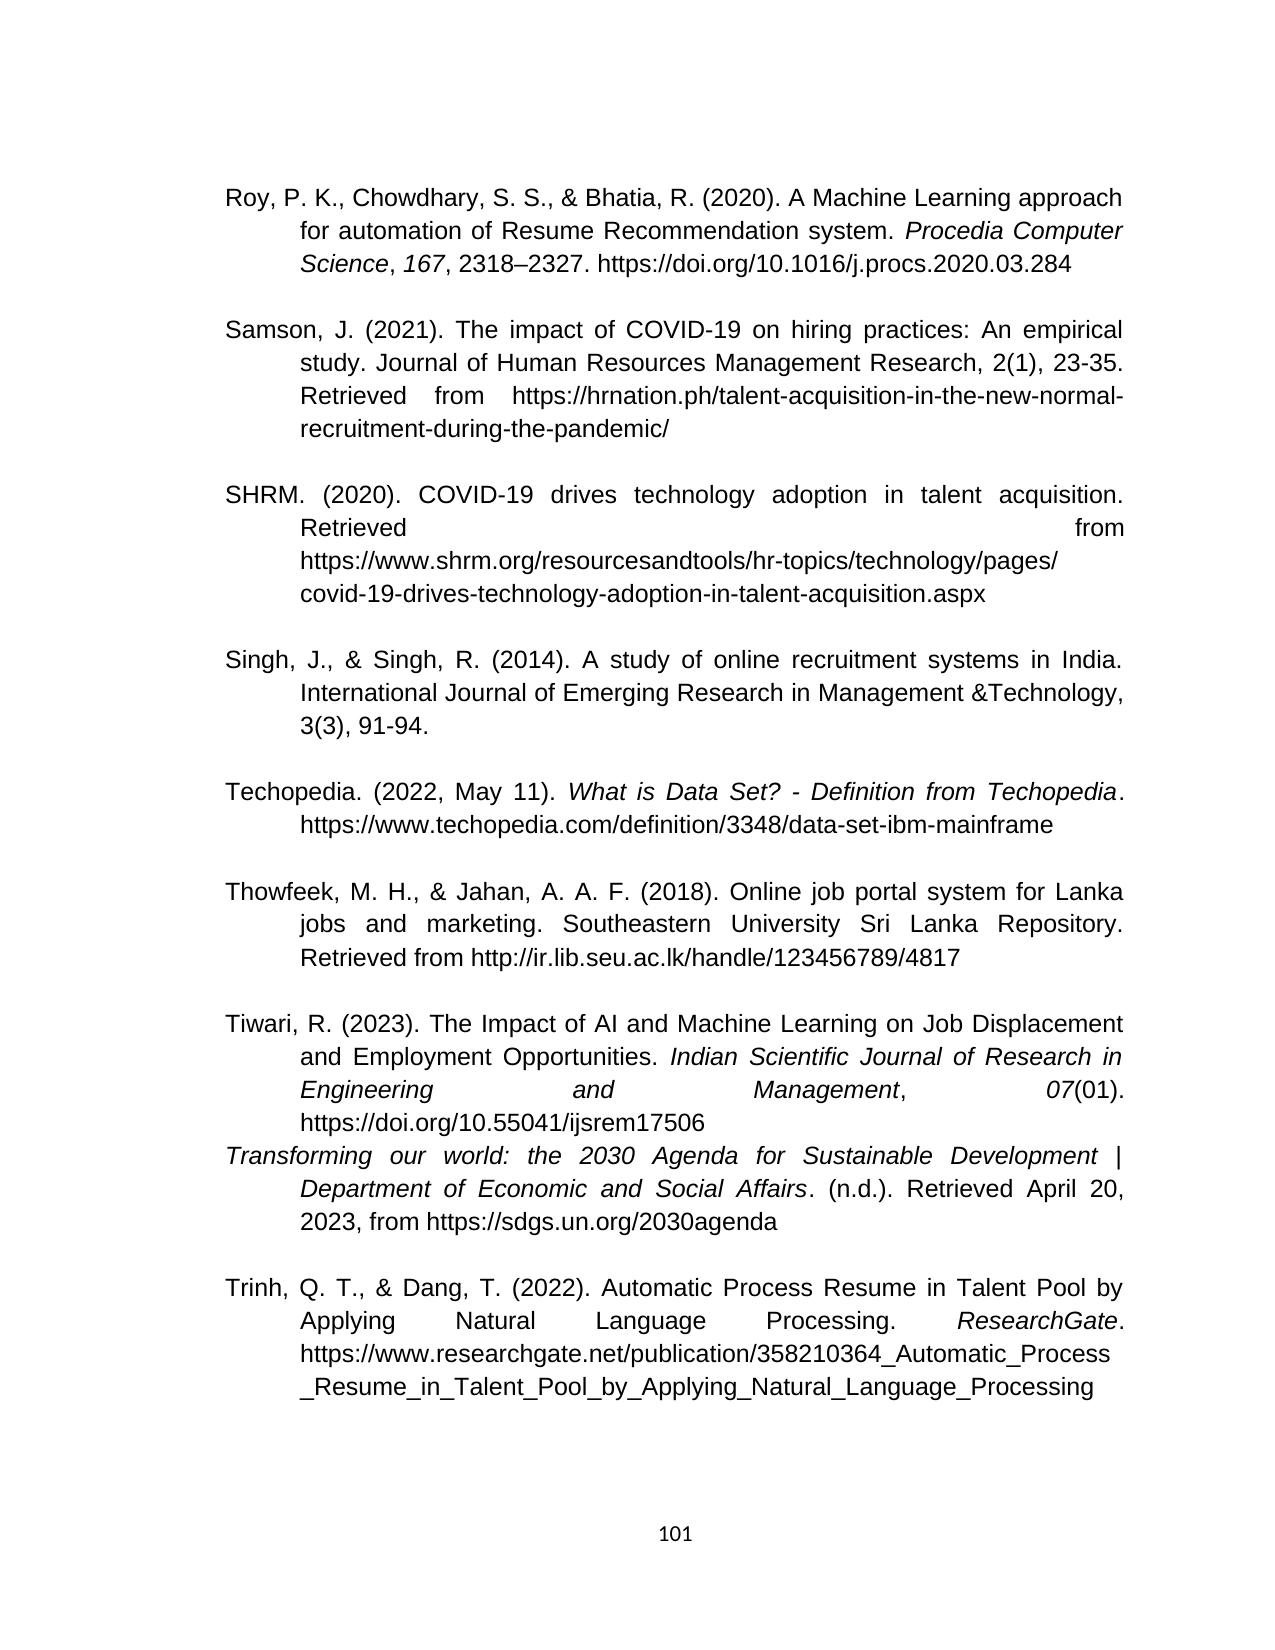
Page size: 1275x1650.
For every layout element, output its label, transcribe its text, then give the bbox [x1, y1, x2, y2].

text Techopedia. (2022, May 11). What is Data Set? - Definition from Techopedia. https://www.techopedia.com/definition/3348/data-set-ibm-mainframe [225, 777, 1125, 839]
text Roy, P. K., Chowdhary, S. S., & Bhatia, R. (2020). A Machine Learning approach for automation of Resume Recommendation system. Procedia Computer Science, 167, 2318–2327. https://doi.org/10.1016/j.procs.2020.03.284 [225, 183, 1125, 278]
text Samson, J. (2021). The impact of COVID-19 on hiring practices: An empirical study. Journal of Human Resources Management Research, 2(1), 23-35. Retrieved from https://hrnation.ph/talent-acquisition-in-the-new-normal-recruitment-during-the-pandemic/ [225, 315, 1125, 443]
text Transforming our world: the 2030 Agenda for Sustainable Development | Department of Economic and Social Affairs. (n.d.). Retrieved April 20, 2023, from https://sdgs.un.org/2030agenda [225, 1141, 1125, 1235]
text Singh, J., & Singh, R. (2014). A study of online recruitment systems in India. International Journal of Emerging Research in Management &Technology, 3(3), 91-94. [225, 645, 1125, 740]
text SHRM. (2020). COVID-19 drives technology adoption in talent acquisition. Retrieved from https://www.shrm.org/resourcesandtools/hr-topics/technology/pages/covid-19-drives-technology-adoption-in-talent-acquisition.aspx [225, 480, 1125, 608]
text Thowfeek, M. H., & Jahan, A. A. F. (2018). Online job portal system for Lanka jobs and marketing. Southeastern University Sri Lanka Repository. Retrieved from http://ir.lib.seu.ac.lk/handle/123456789/4817 [225, 876, 1125, 971]
text Trinh, Q. T., & Dang, T. (2022). Automatic Process Resume in Talent Pool by Applying Natural Language Processing. ResearchGate. https://www.researchgate.net/publication/358210364_Automatic_Process_Resume_in_Talent_Pool_by_Applying_Natural_Language_Processing [225, 1273, 1125, 1401]
text Tiwari, R. (2023). The Impact of AI and Machine Learning on Job Displacement and Employment Opportunities. Indian Scientific Journal of Research in Engineering and Management, 07(01). https://doi.org/10.55041/ijsrem17506 [225, 1008, 1125, 1136]
